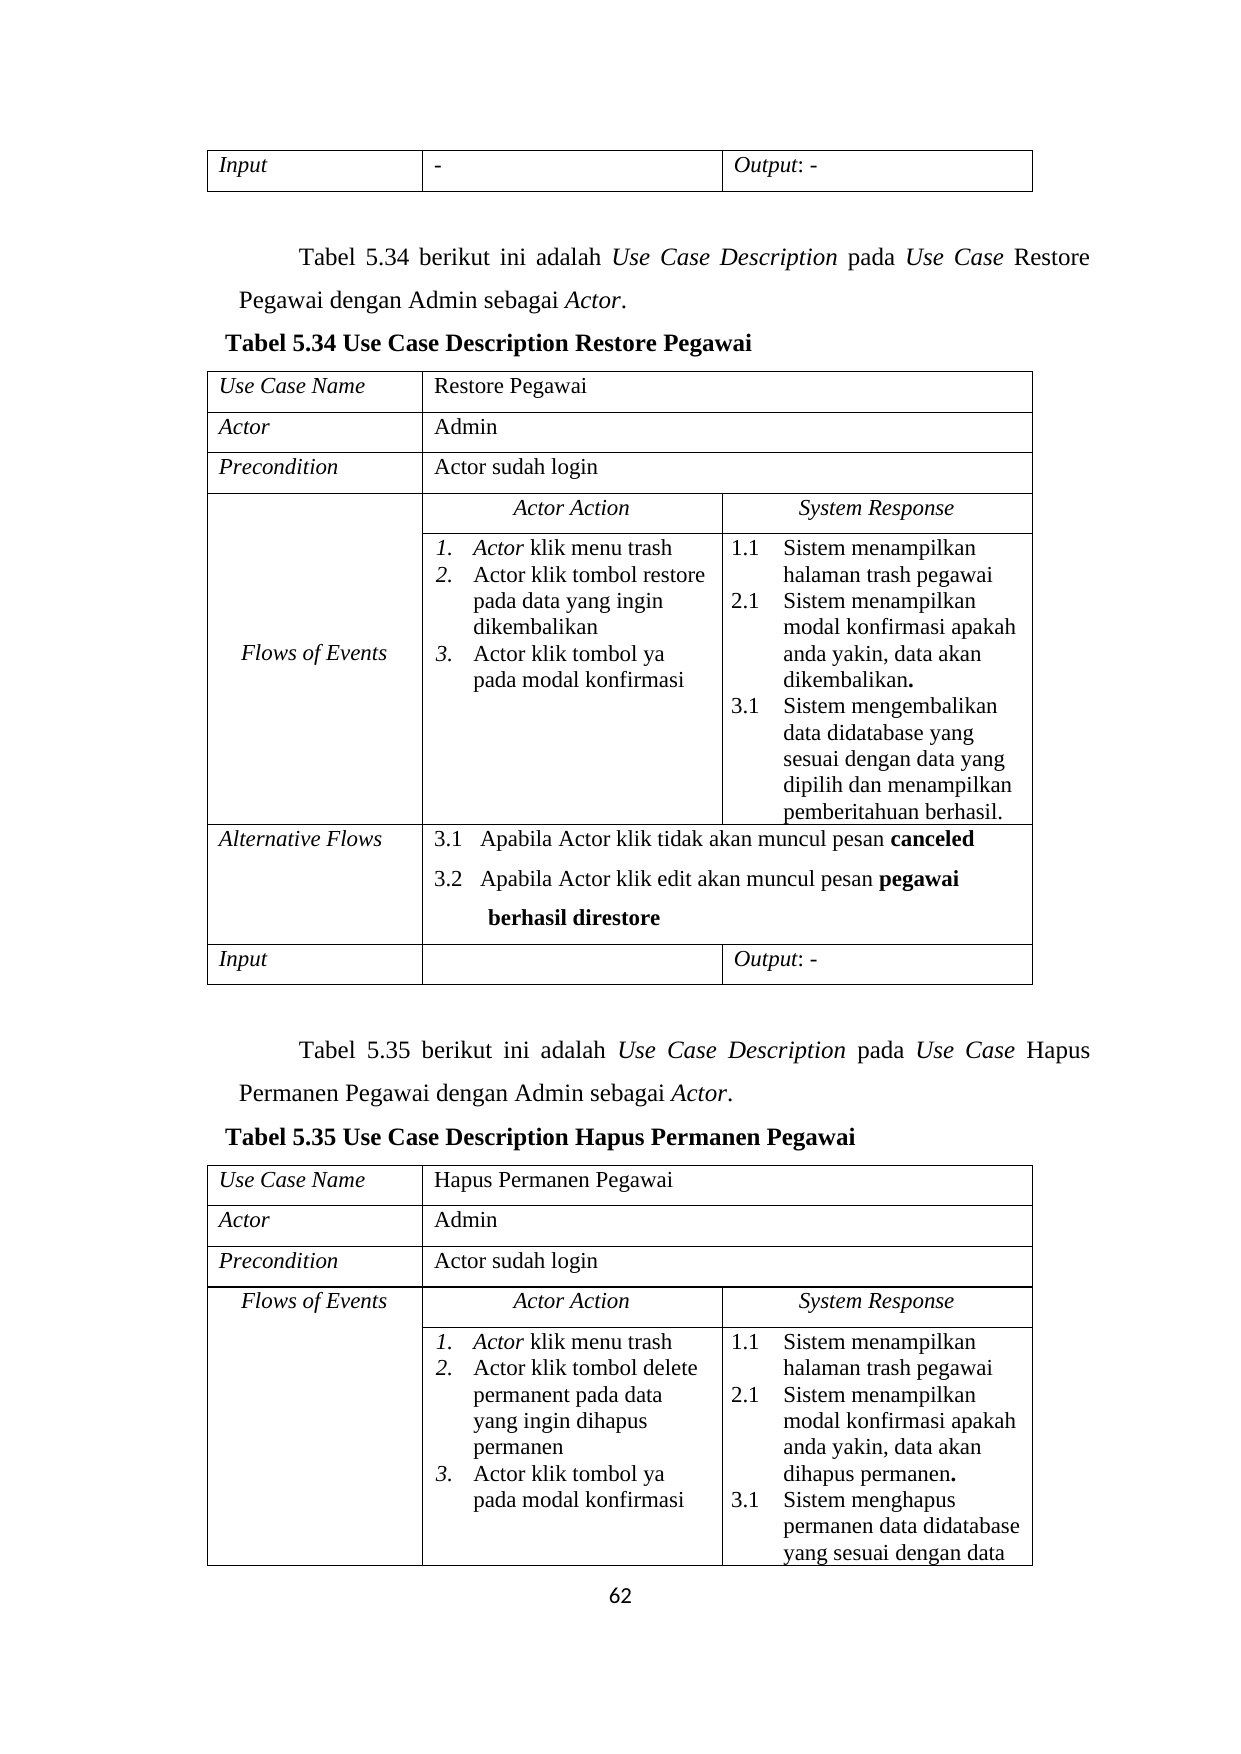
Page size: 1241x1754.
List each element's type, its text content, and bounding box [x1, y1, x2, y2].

table_cell Precondition [208, 1247, 422, 1286]
table_cell Actor sudah login [423, 1247, 1032, 1286]
table_cell Actor Action [423, 494, 722, 533]
table_cell Precondition [208, 453, 422, 493]
table_cell Flows of Events [208, 494, 422, 824]
table_cell Admin [423, 1206, 1032, 1246]
table_cell Input [208, 151, 422, 191]
table_cell Actor sudah login [423, 453, 1032, 493]
table_cell Input [208, 945, 422, 984]
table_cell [423, 1328, 722, 1565]
table_cell Admin [423, 413, 1032, 452]
table_header Use Case Name [208, 1166, 422, 1205]
table_cell Flows of Events [208, 1288, 422, 1565]
text Tabel 5.35 Use Case Description Hapus Permanen Pegawai [225, 1122, 1090, 1150]
table_cell Actor [208, 413, 422, 452]
table_cell Actor [208, 1206, 422, 1246]
table_header Restore Pegawai [423, 372, 1032, 412]
table_cell - [423, 151, 722, 191]
table_cell Sistem menampilkan halaman trash pegawai Sistem menampilkan modal konfirmasi apakah anda yakin, data akan dikembalikan. Sistem mengembalikan data didatabase yang sesuai dengan data yang dipilih dan menampilkan pemberitahuan berhasil. [723, 534, 1032, 824]
table_cell System Response [723, 494, 1032, 533]
text Tabel 5.35 berikut ini adalah Use Case Description pada Use Case Hapus Permanen Pegawai dengan Admin sebagai Actor. [239, 1035, 1090, 1107]
text Tabel 5.34 berikut ini adalah Use Case Description pada Use Case Restore Pegawai dengan Admin sebagai Actor. [239, 242, 1090, 314]
table_cell Actor klik menu trash Actor klik tombol restore pada data yang ingin dikembalikan Actor klik tombol ya pada modal konfirmasi [423, 534, 722, 824]
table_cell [723, 1328, 1032, 1565]
table_cell Output: - [723, 151, 1032, 191]
table_header Use Case Name [208, 372, 422, 412]
table_header Hapus Permanen Pegawai [423, 1166, 1032, 1205]
table_cell Alternative Flows [208, 825, 422, 944]
table_cell 3.1 Apabila Actor klik tidak akan muncul pesan canceled 3.2 Apabila Actor klik edit akan muncul pesan pegawai berhasil direstore [423, 825, 1032, 944]
table_cell Output: - [723, 945, 1032, 984]
table_cell System Response [723, 1288, 1032, 1327]
table_cell Actor Action [423, 1288, 722, 1327]
text Tabel 5.34 Use Case Description Restore Pegawai [225, 328, 1090, 357]
table_cell [423, 945, 722, 984]
